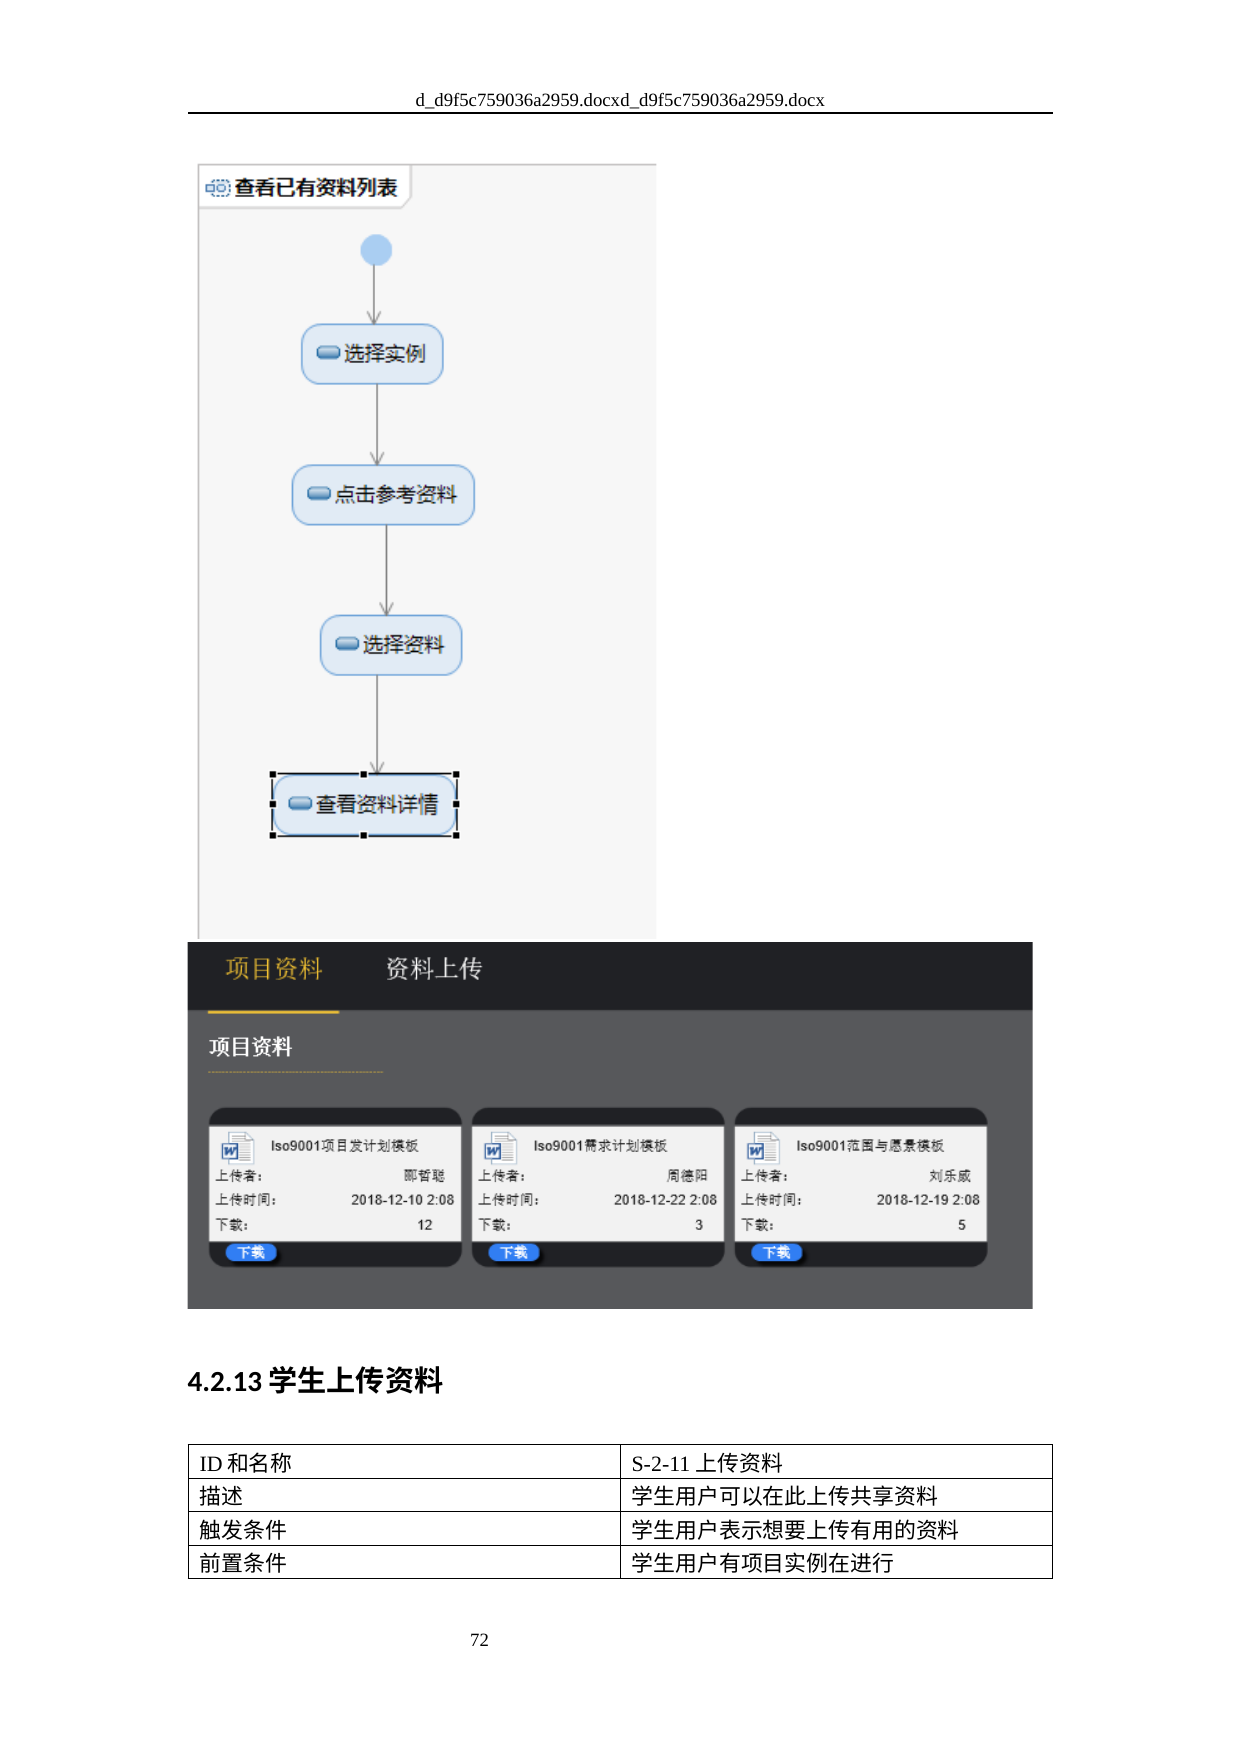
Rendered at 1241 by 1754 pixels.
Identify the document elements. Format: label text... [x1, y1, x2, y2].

subtitle 4.2.13学生上传资料 [187, 1347, 1053, 1412]
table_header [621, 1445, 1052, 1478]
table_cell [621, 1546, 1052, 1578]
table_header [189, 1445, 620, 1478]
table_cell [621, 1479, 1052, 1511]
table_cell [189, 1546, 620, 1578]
picture [187, 162, 657, 939]
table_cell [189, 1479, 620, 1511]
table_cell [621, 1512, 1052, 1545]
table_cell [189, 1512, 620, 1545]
picture [187, 942, 1033, 1309]
